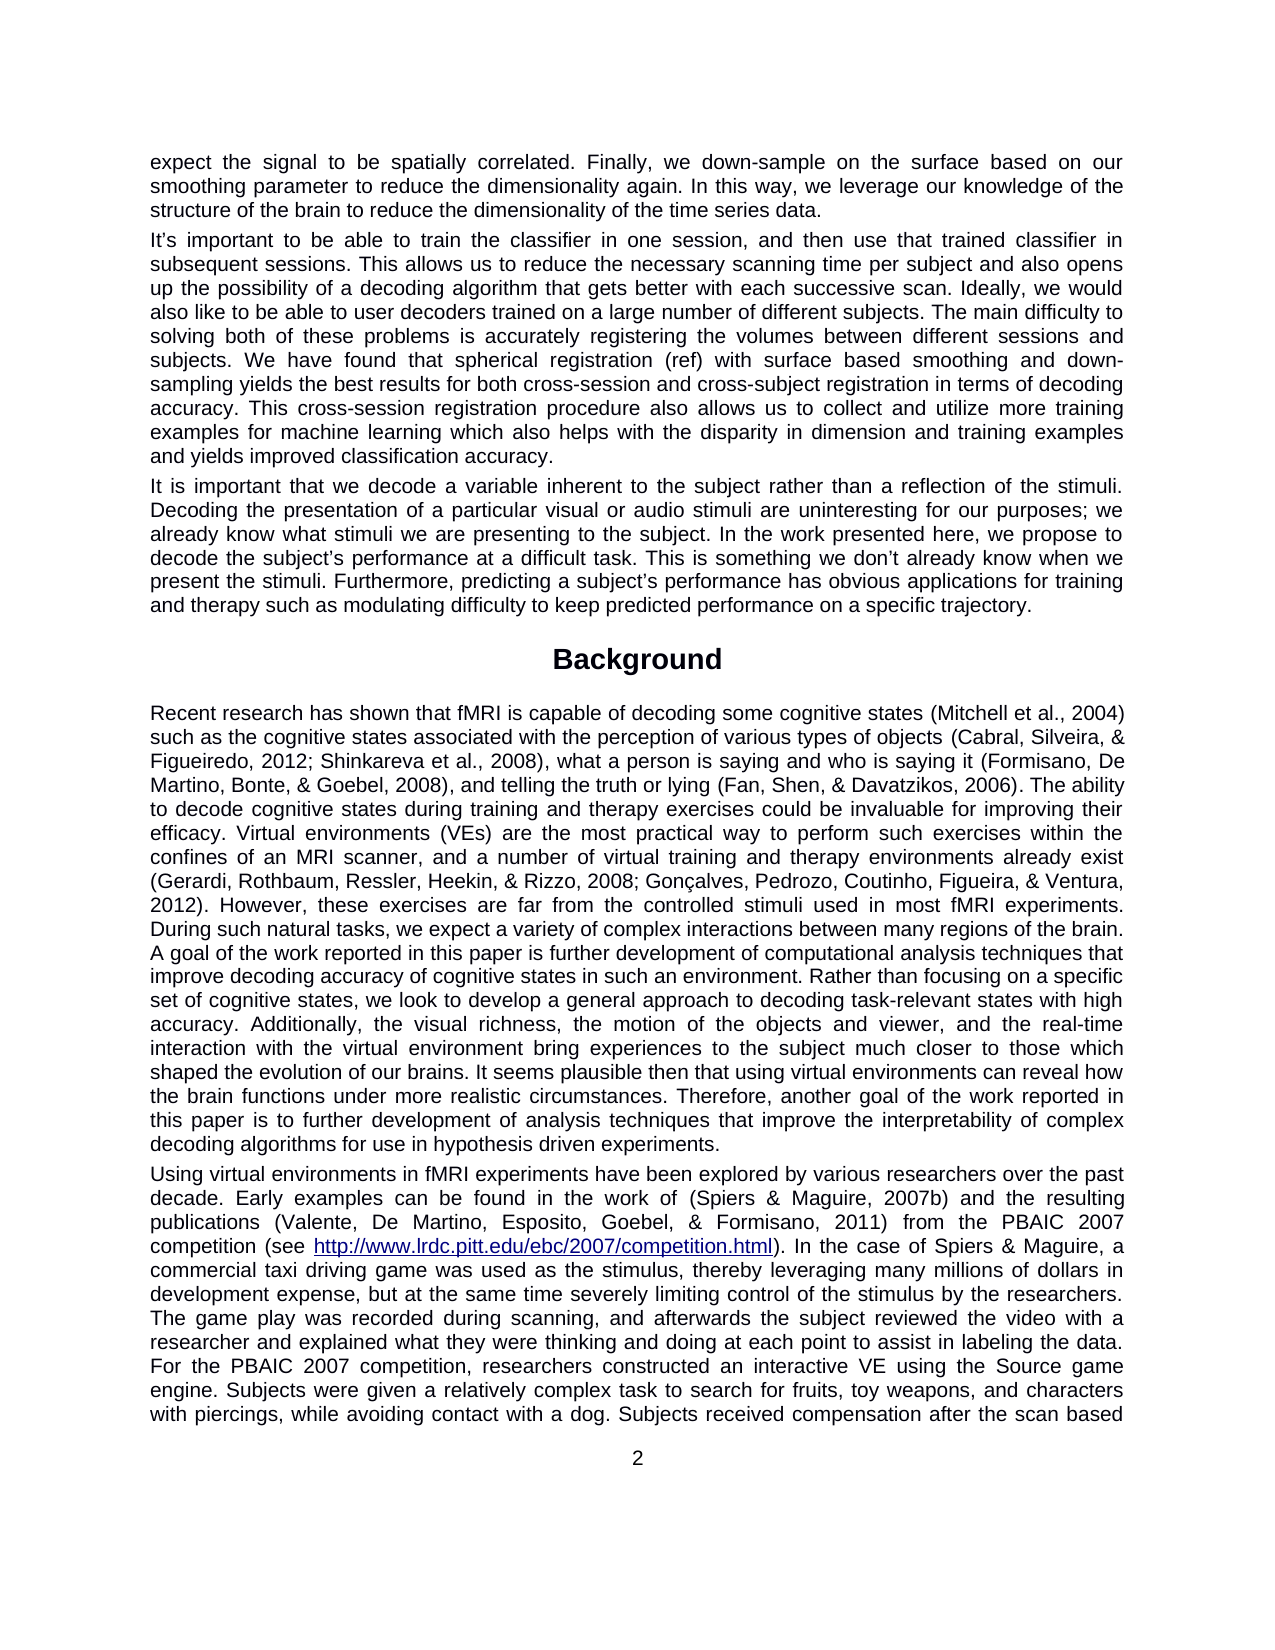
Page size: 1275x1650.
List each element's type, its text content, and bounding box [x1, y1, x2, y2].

text It’s important to be able to train the classifier in one session, and then use that trained classifier in subsequent sessions. This allows us to reduce the necessary scanning time per subject and also opens up the possibility of a decoding algorithm that gets better with each successive scan. Ideally, we would also like to be able to user decoders trained on a large number of different subjects. The main difficulty to solving both of these problems is accurately registering the volumes between different sessions and subjects. We have found that spherical registration (ref) with surface based smoothing and down-sampling yields the best results for both cross-session and cross-subject registration in terms of decoding accuracy. This cross-session registration procedure also allows us to collect and utilize more training examples for machine learning which also helps with the disparity in dimension and training examples and yields improved classification accuracy. [150, 228, 1125, 467]
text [150, 1162, 1125, 1426]
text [150, 150, 1125, 222]
text It is important that we decode a variable inherent to the subject rather than a reflection of the stimuli. Decoding the presentation of a particular visual or audio stimuli are uninteresting for our purposes; we already know what stimuli we are presenting to the subject. In the work presented here, we propose to decode the subject’s performance at a difficult task. This is something we don’t already know when we present the stimuli. Furthermore, predicting a subject’s performance has obvious applications for training and therapy such as modulating difficulty to keep predicted performance on a specific trajectory. [150, 473, 1125, 617]
text Recent research has shown that fMRI is capable of decoding some cognitive states (Mitchell et al., 2004) such as the cognitive states associated with the perception of various types of objects (Cabral, Silveira, & Figueiredo, 2012; Shinkareva et al., 2008), what a person is saying and who is saying it (Formisano, De Martino, Bonte, & Goebel, 2008), and telling the truth or lying (Fan, Shen, & Davatzikos, 2006). The ability to decode cognitive states during training and therapy exercises could be invaluable for improving their efficacy. Virtual environments (VEs) are the most practical way to perform such exercises within the confines of an MRI scanner, and a number of virtual training and therapy environments already exist (Gerardi, Rothbaum, Ressler, Heekin, & Rizzo, 2008; Gonçalves, Pedrozo, Coutinho, Figueira, & Ventura, 2012). However, these exercises are far from the controlled stimuli used in most fMRI experiments. During such natural tasks, we expect a variety of complex interactions between many regions of the brain. A goal of the work reported in this paper is further development of computational analysis techniques that improve decoding accuracy of cognitive states in such an environment. Rather than focusing on a specific set of cognitive states, we look to develop a general approach to decoding task-relevant states with high accuracy. Additionally, the visual richness, the motion of the objects and viewer, and the real-time interaction with the virtual environment bring experiences to the subject much closer to those which shaped the evolution of our brains. It seems plausible then that using virtual environments can reveal how the brain functions under more realistic circumstances. Therefore, another goal of the work reported in this paper is to further development of analysis techniques that improve the interpretability of complex decoding algorithms for use in hypothesis driven experiments. [150, 701, 1125, 1156]
subtitle Background [150, 642, 1125, 676]
